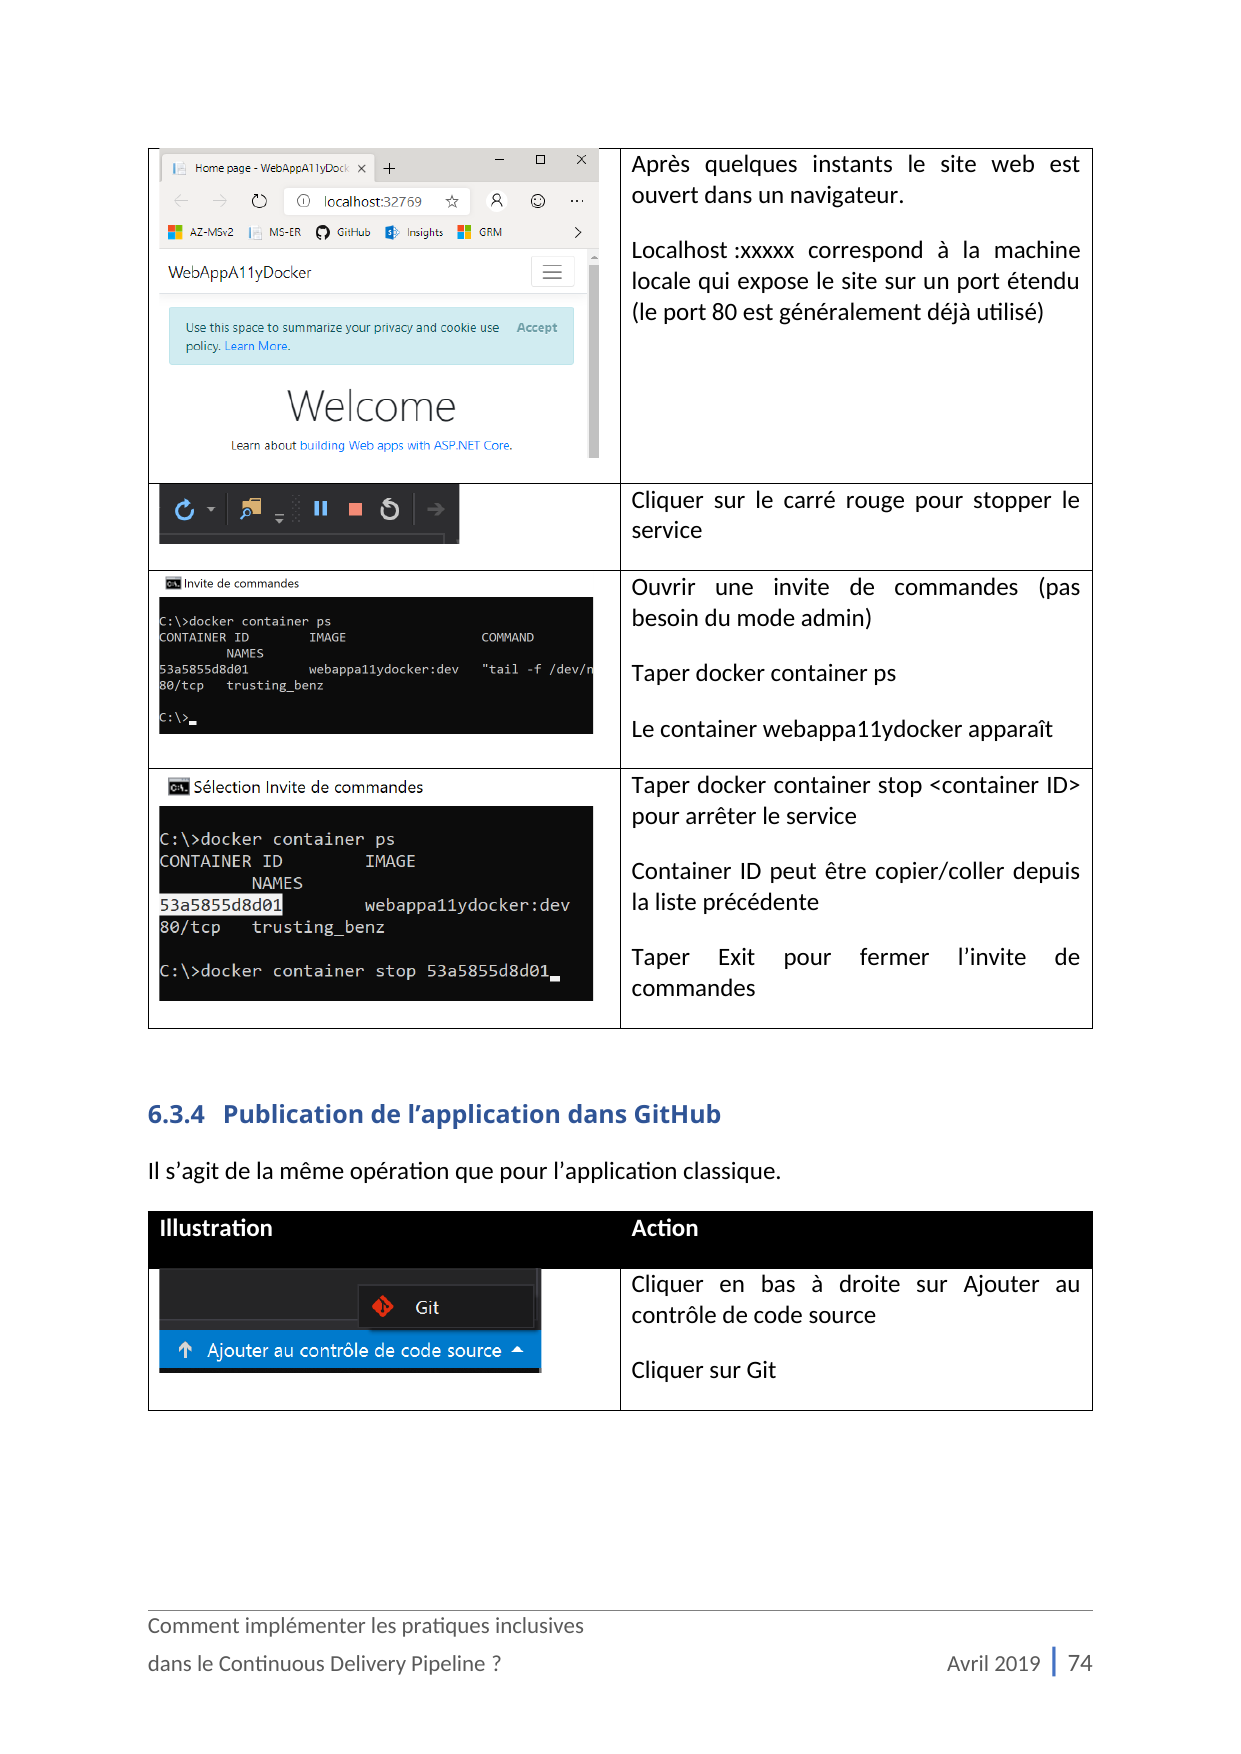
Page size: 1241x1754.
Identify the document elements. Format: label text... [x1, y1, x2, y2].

table_cell Cliquer en bas à droite sur Ajouter au contrôle de code source Cliquer sur Git [621, 1269, 1092, 1410]
subtitle Publication de l’application dans GitHub [148, 1096, 1093, 1131]
table_cell [149, 769, 620, 1027]
table_cell Après quelques instants le site web est ouvert dans un navigateur. Localhost :xxxxx correspond à la machine locale qui expose le site sur un port étendu (le port 80 est généralement déjà utilisé) [621, 149, 1092, 483]
picture [159, 148, 599, 458]
picture [159, 484, 460, 544]
table_cell [149, 571, 620, 768]
table_cell Ouvrir une invite de commandes (pas besoin du mode admin) Taper docker container ps Le container webappa11ydocker apparaît [621, 571, 1092, 768]
picture [159, 1268, 542, 1373]
table_cell [149, 149, 620, 483]
table_cell [149, 484, 620, 570]
table_cell Taper docker container stop <container ID> pour arrêter le service Container ID peut être copier/coller depuis la liste précédente Taper Exit pour fermer l’invite de commandes [621, 769, 1092, 1027]
table_header Action [621, 1212, 1092, 1268]
table_header Illustration [149, 1212, 620, 1268]
picture [159, 571, 594, 734]
table_cell Cliquer sur le carré rouge pour stopper le service [621, 484, 1092, 570]
picture [159, 769, 594, 1001]
table_cell [149, 1269, 620, 1410]
text Il s’agit de la même opération que pour l’application classique. [148, 1156, 1093, 1186]
